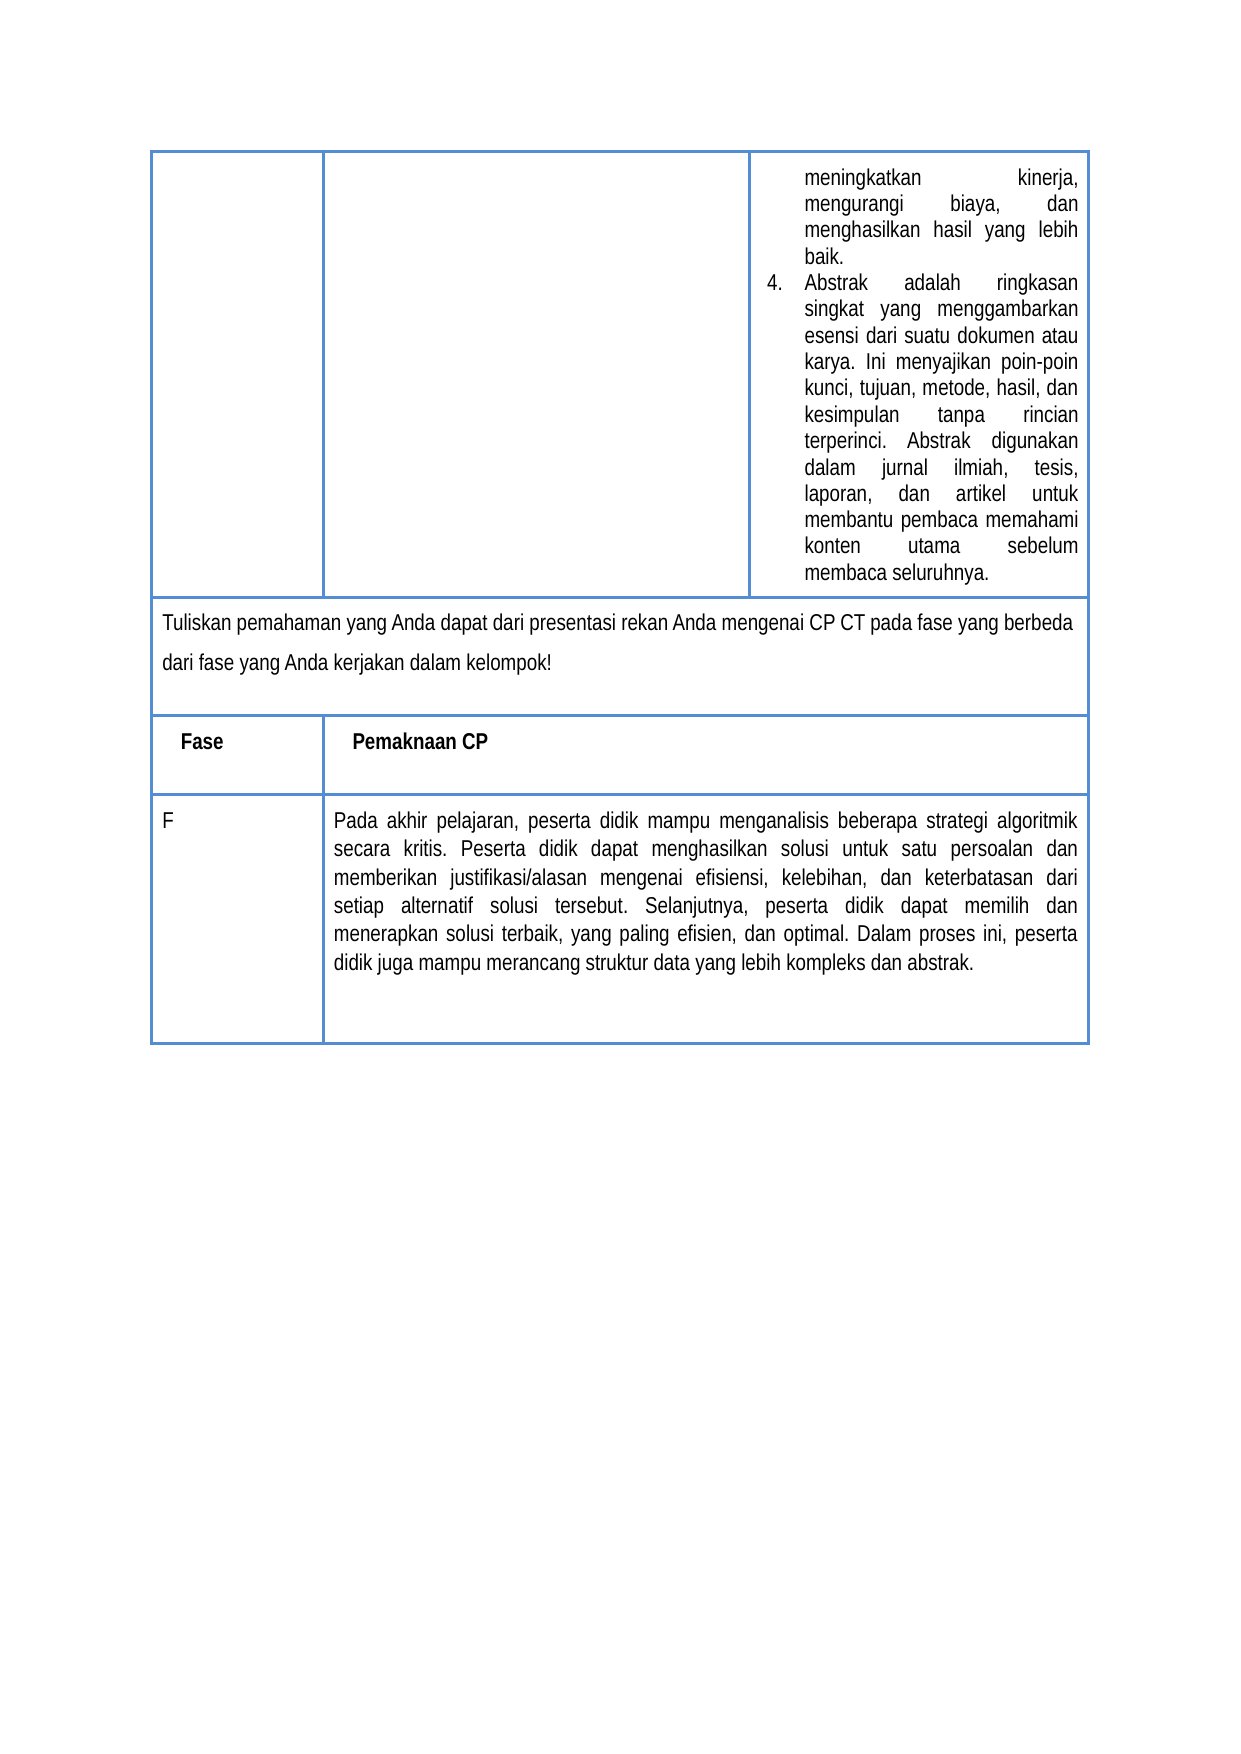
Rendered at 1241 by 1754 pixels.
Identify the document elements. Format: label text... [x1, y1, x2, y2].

table_cell Tuliskan pemahaman yang Anda dapat dari presentasi rekan Anda mengenai CP CT pada fase yang berbeda dari fase yang Anda kerjakan dalam kelompok! [153, 599, 1087, 714]
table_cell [325, 153, 748, 596]
table_cell Pemaknaan CP [325, 717, 1087, 793]
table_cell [751, 153, 1087, 596]
table_cell Pada akhir pelajaran, peserta didik mampu menganalisis beberapa strategi algoritmik secara kritis. Peserta didik dapat menghasilkan solusi untuk satu persoalan dan memberikan justifikasi/alasan mengenai efisiensi, kelebihan, dan keterbatasan dari setiap alternatif solusi tersebut. Selanjutnya, peserta didik dapat memilih dan menerapkan solusi terbaik, yang paling efisien, dan optimal. Dalam proses ini, peserta didik juga mampu merancang struktur data yang lebih kompleks dan abstrak. [325, 796, 1087, 1042]
table_cell F [153, 153, 322, 596]
table_cell Fase [153, 717, 322, 793]
table_cell F [153, 796, 322, 1042]
